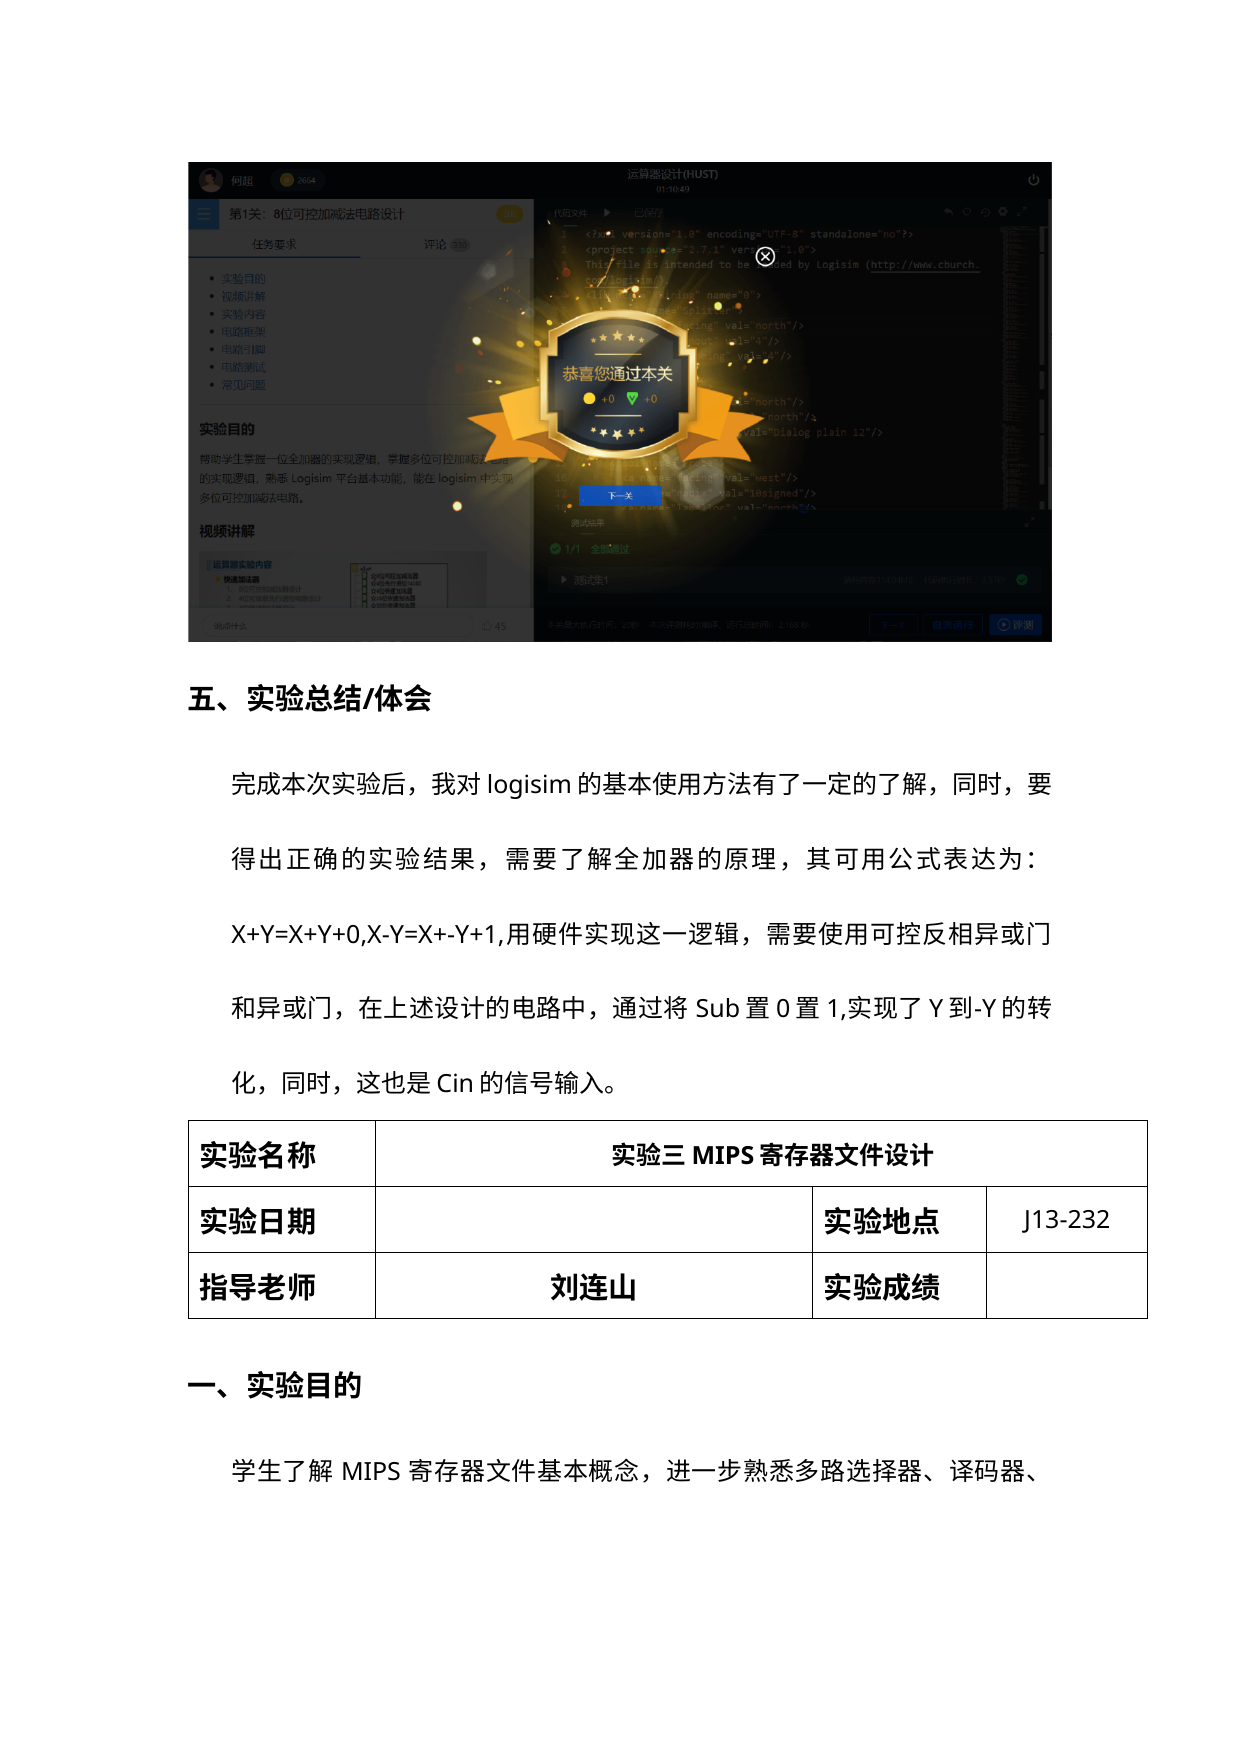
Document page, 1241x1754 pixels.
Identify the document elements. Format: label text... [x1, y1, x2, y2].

list 实验总结/体会 [187, 664, 1053, 729]
table_cell [987, 1253, 1147, 1318]
table_cell [376, 1187, 812, 1252]
table_header 实验名称 [189, 1121, 375, 1186]
picture [188, 162, 1052, 642]
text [187, 1437, 1053, 1502]
table_cell 指导老师 [189, 1253, 375, 1318]
table_header 实验三 MIPS寄存器文件设计 [376, 1121, 1147, 1186]
text 完成本次实验后，我对logisim的基本使用方法有了一定的了解，同时，要得出正确的实验结果，需要了解全加器的原理，其可用公式表达为：X+Y=X+Y+0,X-Y=X+-Y+1,用硬件实现这一逻辑，需要使用可控反相异或门和异或门，在上述设计的电路中，通过将Sub置0置1,实现了Y到-Y的转化，同时，这也是Cin的信号输入。 [231, 751, 1053, 1114]
table_cell 实验成绩 [813, 1253, 986, 1318]
table_cell J13-232 [987, 1187, 1147, 1252]
table_cell 实验日期 [189, 1187, 375, 1252]
list 实验目的 [187, 1351, 1053, 1416]
table_cell 刘连山 [376, 1253, 812, 1318]
table_cell 实验地点 [813, 1187, 986, 1252]
